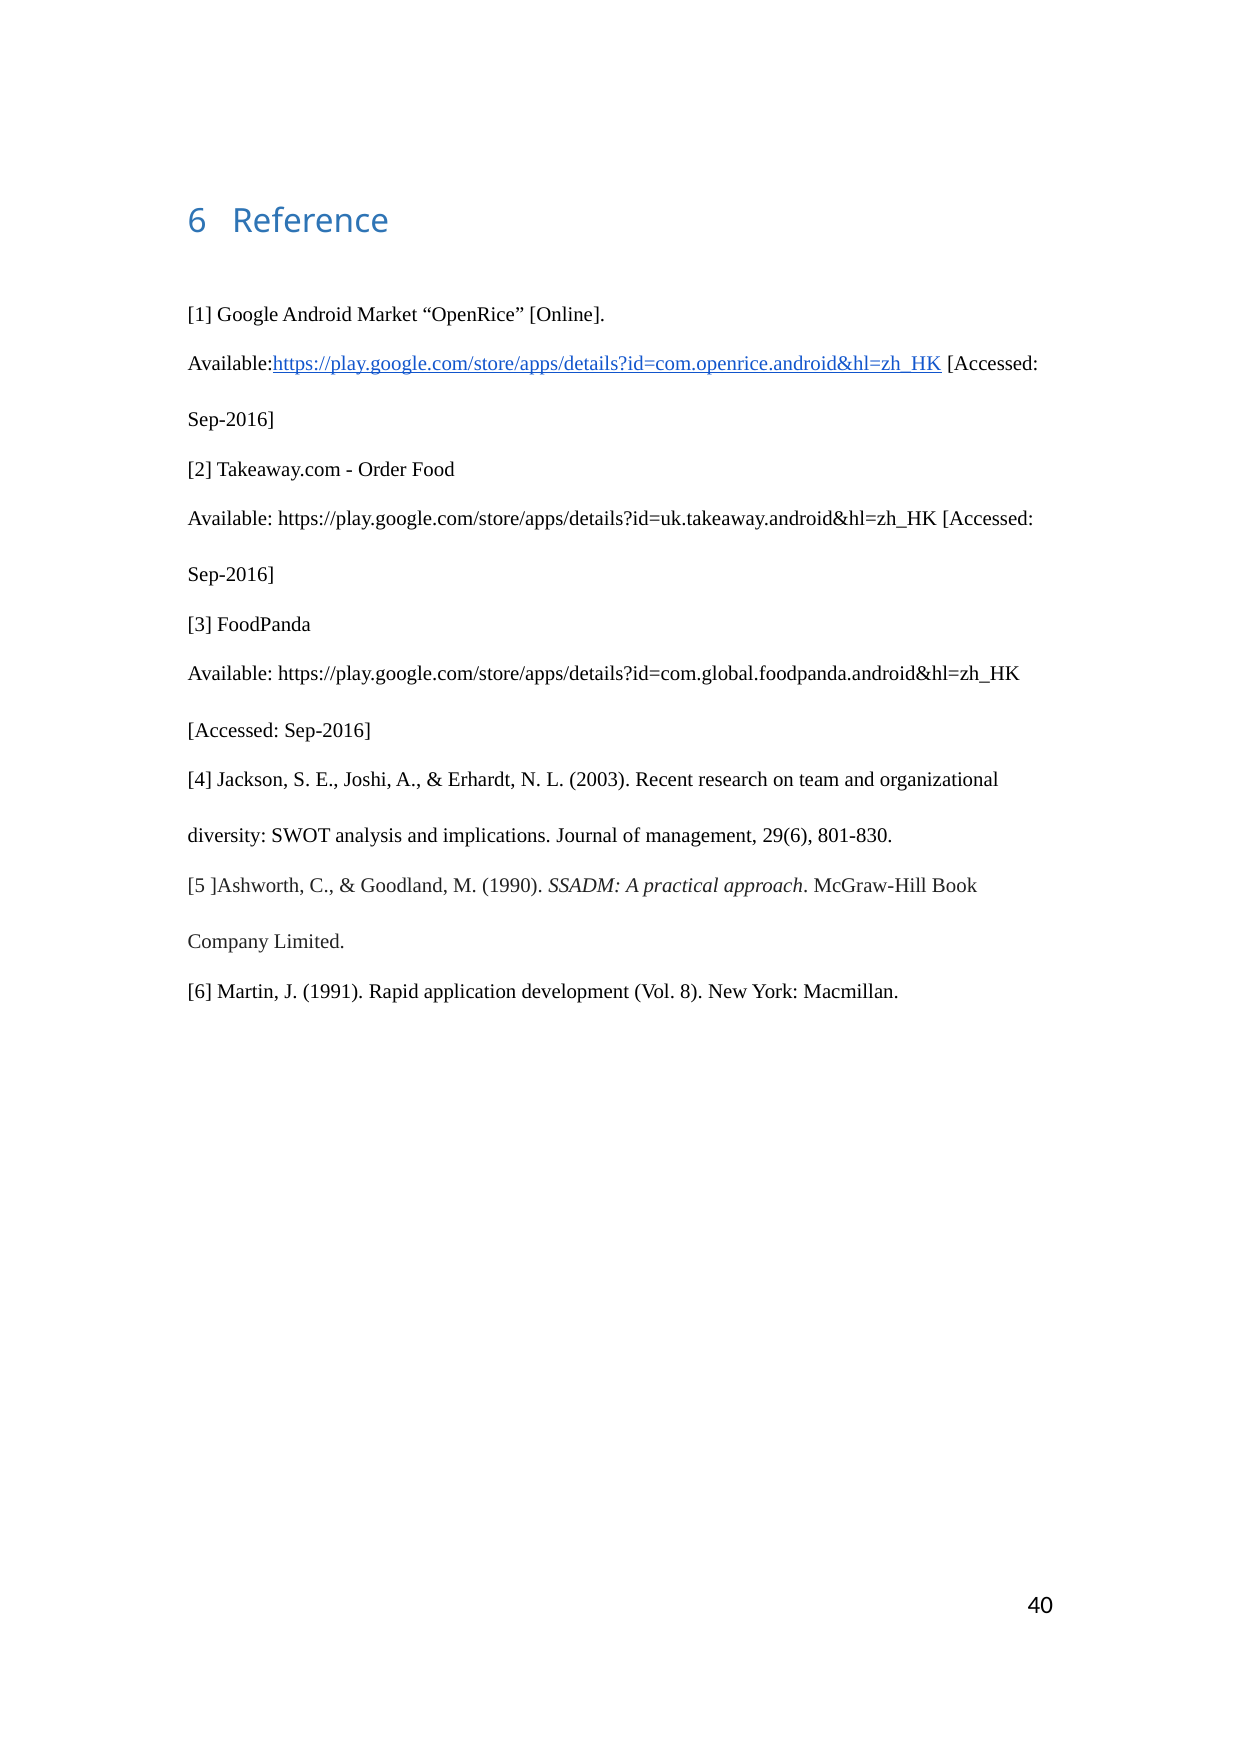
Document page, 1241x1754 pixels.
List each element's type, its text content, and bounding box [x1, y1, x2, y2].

text [6] Martin, J. (1991). Rapid application development (Vol. 8). New York: Macmillan. [187, 972, 1053, 1009]
subtitle Reference [187, 182, 1053, 257]
text [4] Jackson, S. E., Joshi, A., & Erhardt, N. L. (2003). Recent research on team and organizational diversity: SWOT analysis and implications. Journal of management, 29(6), 801-830. [187, 760, 1053, 854]
text [2] Takeaway.com - Order Food [187, 450, 1053, 487]
text Available: https://play.google.com/store/apps/details?id=com.global.foodpanda.android&hl=zh_HK [Accessed: Sep-2016] [187, 655, 1053, 748]
text [3] FoodPanda [187, 605, 1053, 643]
text [5 ]Ashworth, C., & Goodland, M. (1990). SSADM: A practical approach. McGraw-Hill Book Company Limited. [187, 866, 1053, 960]
text Available: https://play.google.com/store/apps/details?id=uk.takeaway.android&hl=zh_HK [Accessed: Sep-2016] [187, 499, 1053, 593]
text [1] Google Android Market “OpenRice” [Online]. [187, 295, 1053, 332]
text Available:https://play.google.com/store/apps/details?id=com.openrice.android&hl=zh_HK [Accessed: Sep-2016] [187, 344, 1053, 438]
